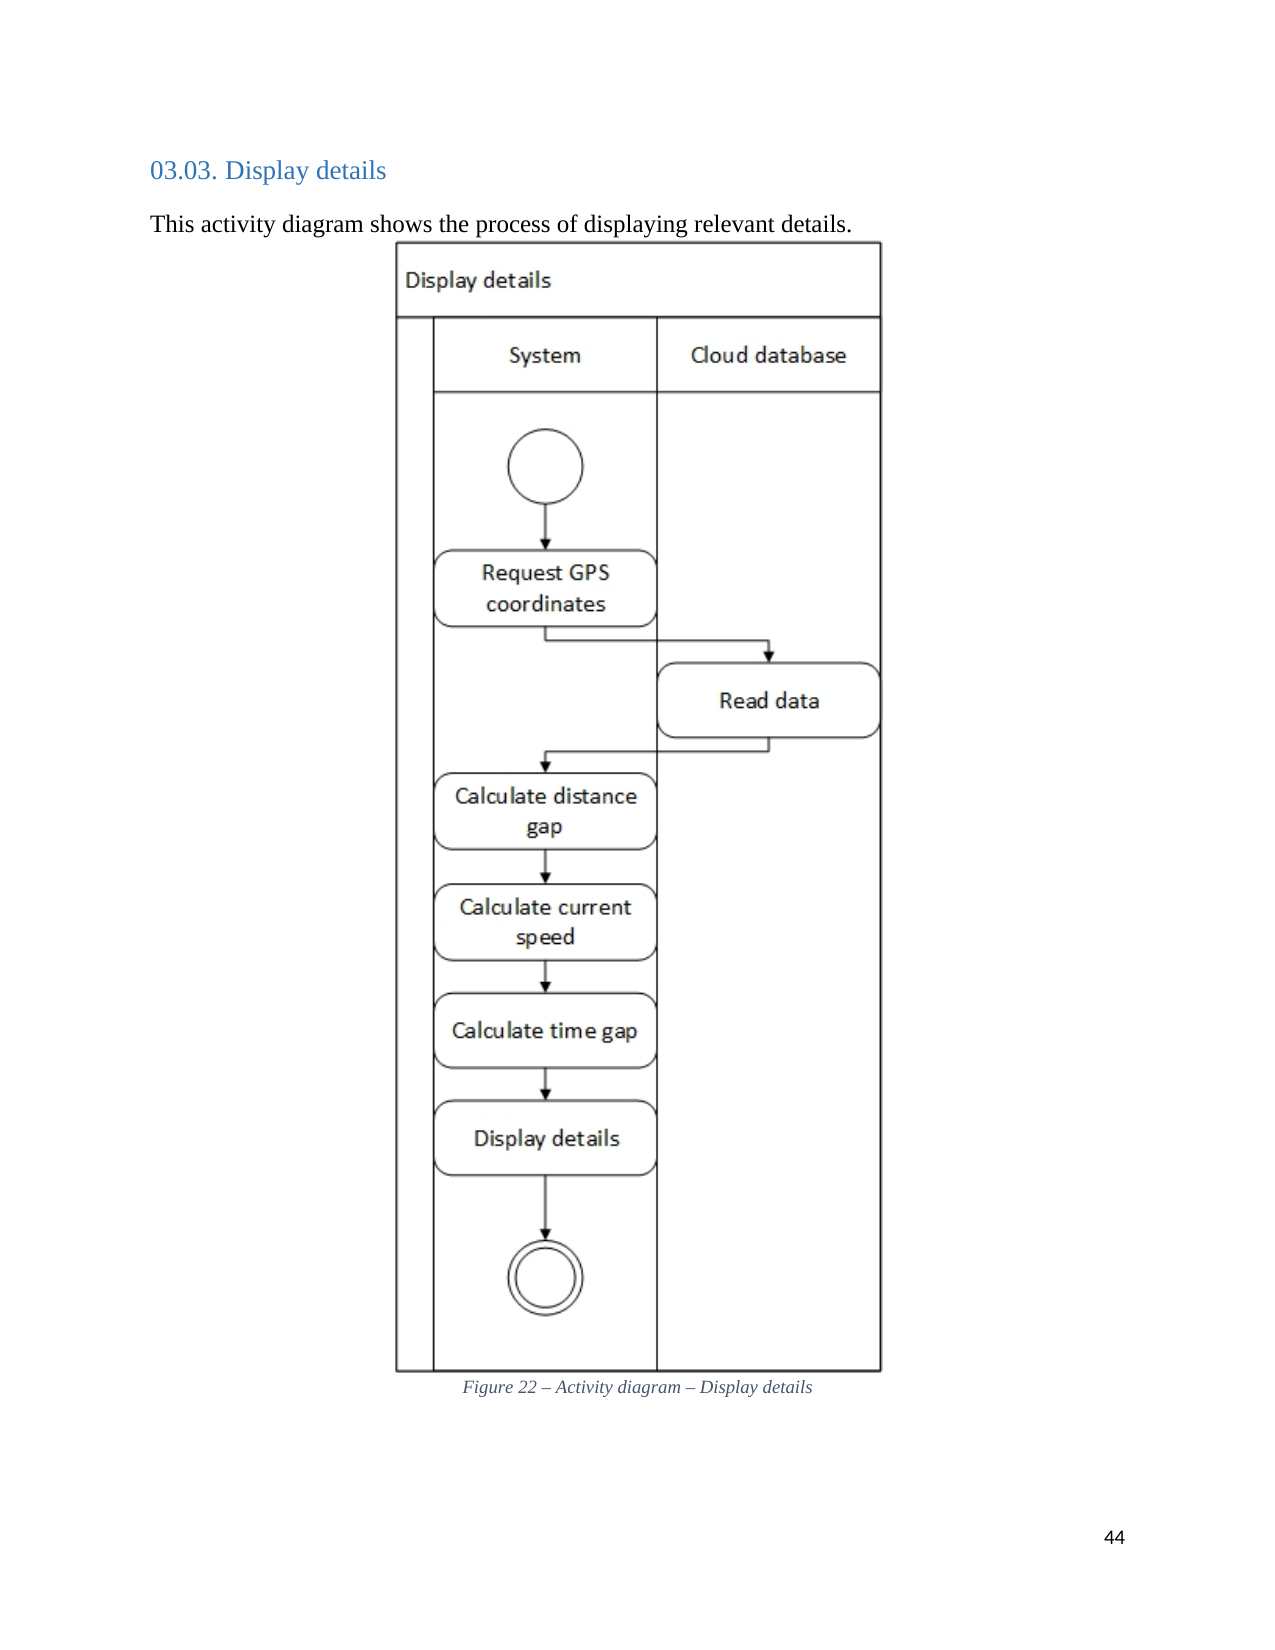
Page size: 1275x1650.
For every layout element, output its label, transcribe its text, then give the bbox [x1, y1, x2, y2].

text This activity diagram shows the process of displaying relevant details. [150, 209, 1125, 238]
picture [391, 238, 883, 1376]
subtitle Display details [150, 154, 1125, 185]
text Figure 22 – Activity diagram – Display details [150, 1376, 1125, 1397]
